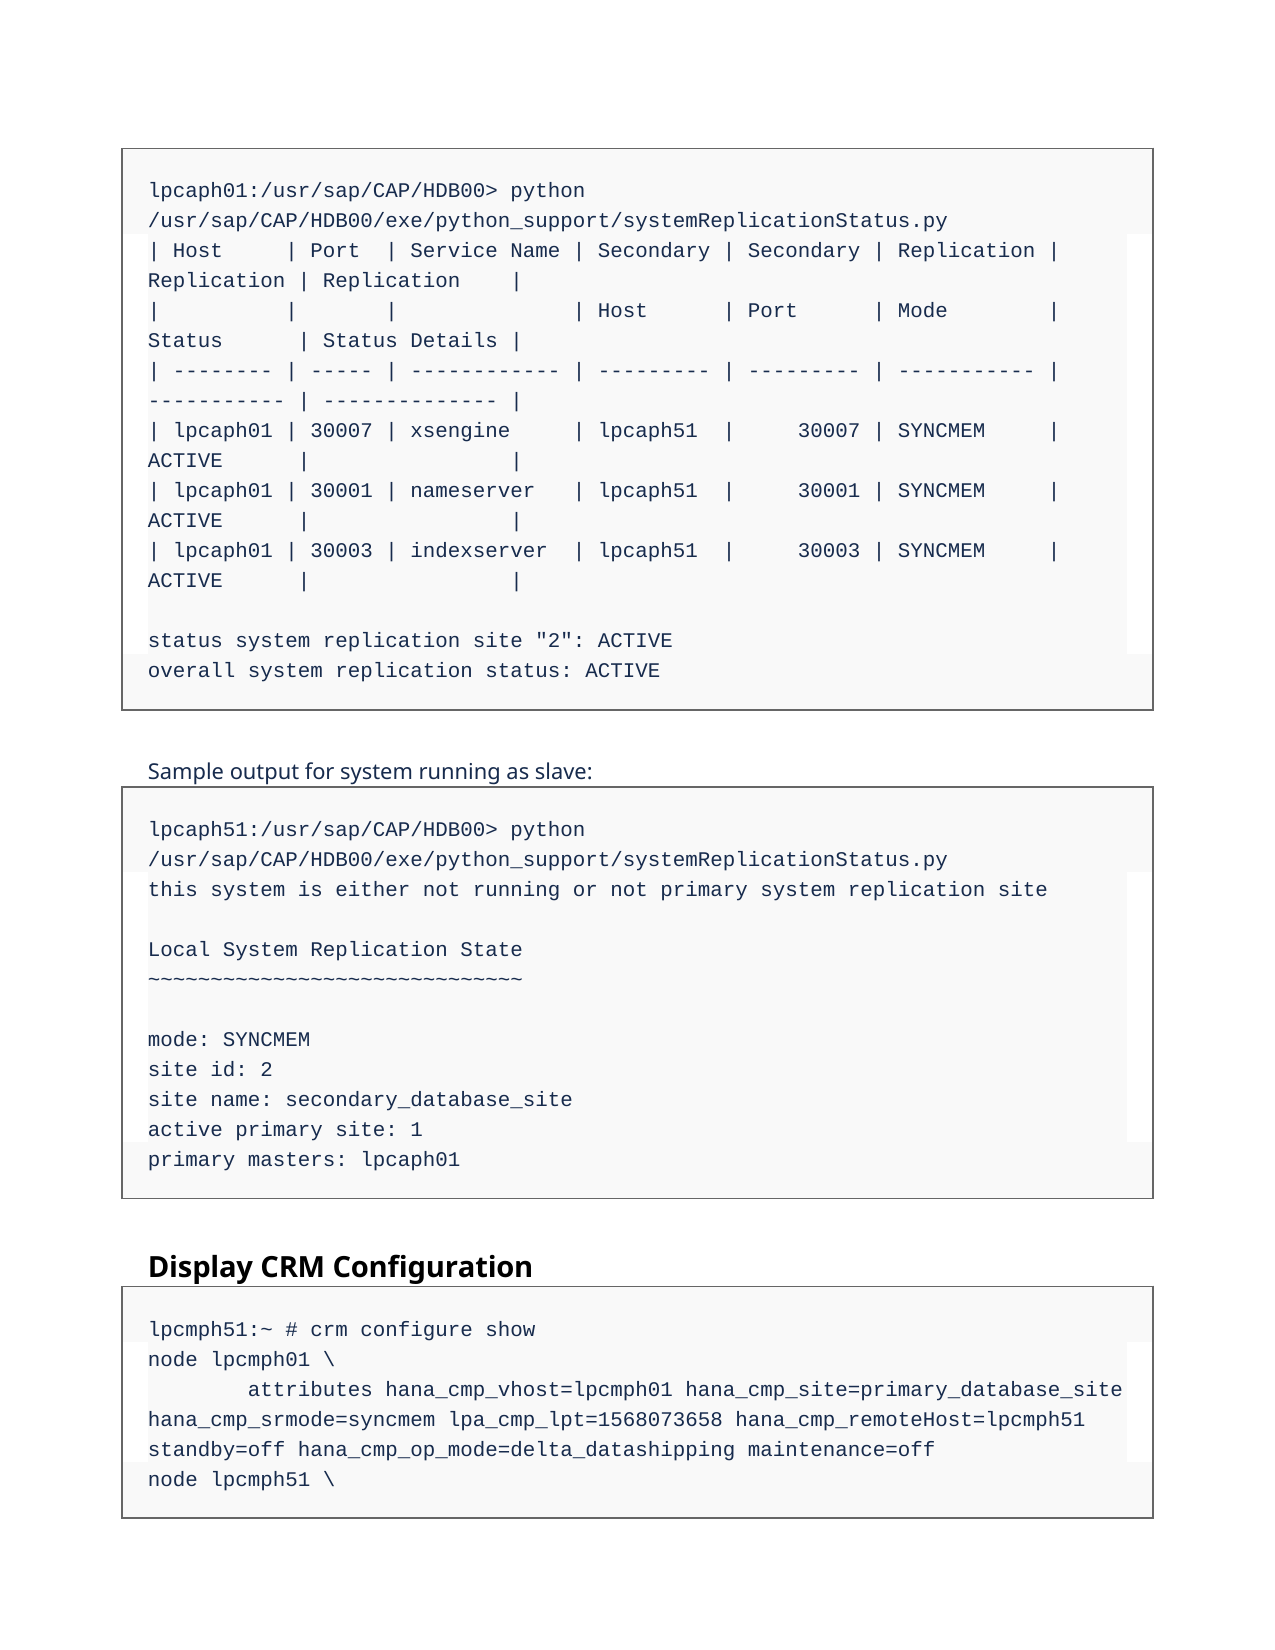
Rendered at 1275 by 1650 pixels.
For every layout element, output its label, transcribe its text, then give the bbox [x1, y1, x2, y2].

text ~~~~~~~~~~~~~~~~~~~~~~~~~~~~~~ [148, 962, 1127, 992]
text node lpcmph01 \ [148, 1342, 1127, 1372]
text site name: secondary_database_site [148, 1082, 1127, 1112]
text | lpcaph01 | 30007 | xsengine | lpcaph51 | 30007 | SYNCMEM | ACTIVE | | [148, 414, 1127, 474]
text | -------- | ----- | ------------ | --------- | --------- | ----------- | ----------- | -------------- | [148, 354, 1127, 414]
text this system is either not running or not primary system replication site [148, 872, 1127, 902]
text | Host | Port | Service Name | Secondary | Secondary | Replication | Replication | Replication | [148, 234, 1127, 294]
text | lpcaph01 | 30003 | indexserver | lpcaph51 | 30003 | SYNCMEM | ACTIVE | | [148, 534, 1127, 594]
text overall system replication status: ACTIVE [123, 628, 1152, 709]
text site id: 2 [148, 1052, 1127, 1082]
text | | | | Host | Port | Mode | Status | Status Details | [148, 294, 1127, 354]
text lpcaph01:/usr/sap/CAP/HDB00> python /usr/sap/CAP/HDB00/exe/python_support/systemReplicationStatus.py [123, 149, 1152, 234]
text mode: SYNCMEM [148, 1022, 1127, 1052]
text Sample output for system running as slave: [148, 726, 1127, 786]
text lpcaph51:/usr/sap/CAP/HDB00> python /usr/sap/CAP/HDB00/exe/python_support/systemReplicationStatus.py [123, 788, 1152, 872]
text Local System Replication State [148, 932, 1127, 962]
subtitle Display CRM Configuration [148, 1246, 1127, 1286]
text lpcmph51:~ # crm configure show [123, 1287, 1152, 1342]
text node lpcmph51 \ [123, 1436, 1152, 1517]
text primary masters: lpcaph01 [123, 1116, 1152, 1198]
text | lpcaph01 | 30001 | nameserver | lpcaph51 | 30001 | SYNCMEM | ACTIVE | | [148, 474, 1127, 534]
text attributes hana_cmp_vhost=lpcmph01 hana_cmp_site=primary_database_site hana_cmp_srmode=syncmem lpa_cmp_lpt=1568073658 hana_cmp_remoteHost=lpcmph51 standby=off hana_cmp_op_mode=delta_datashipping maintenance=off [148, 1372, 1127, 1436]
